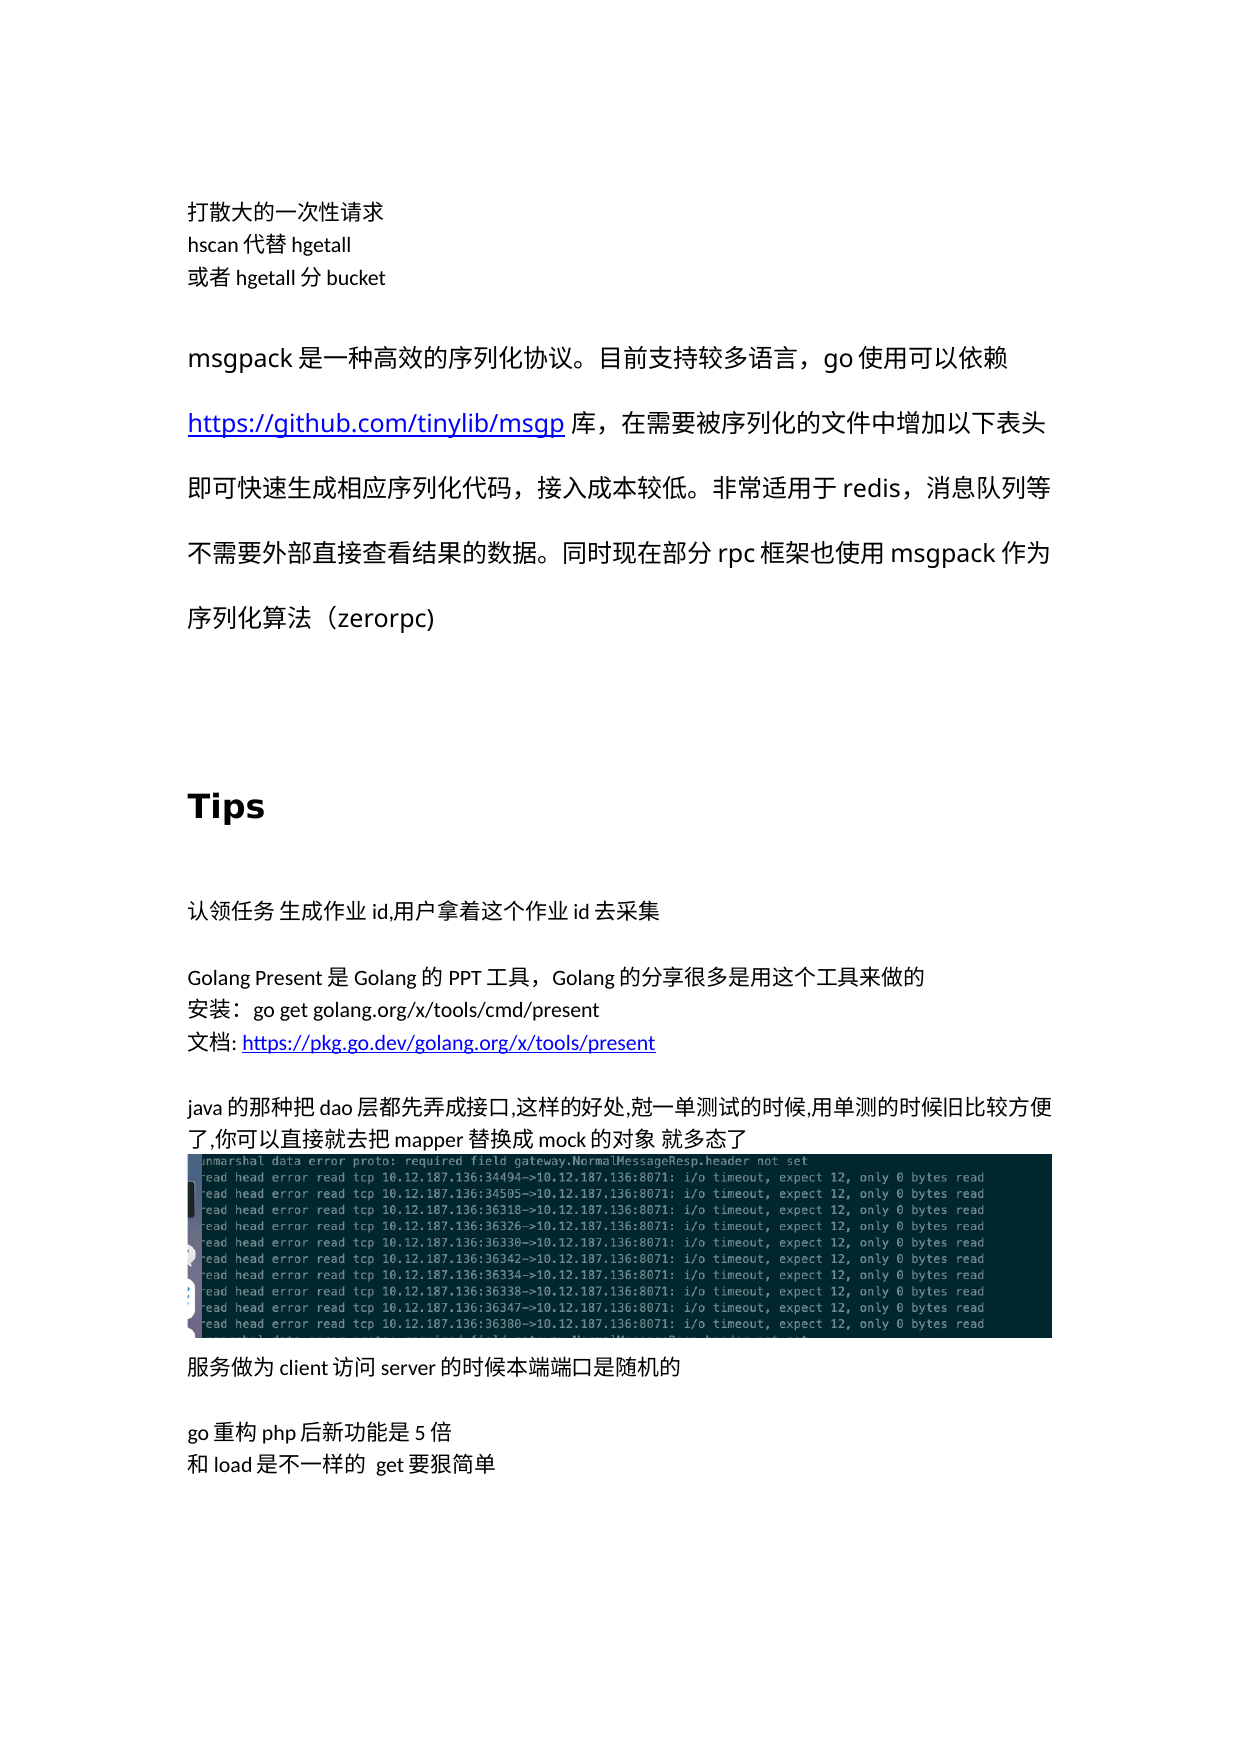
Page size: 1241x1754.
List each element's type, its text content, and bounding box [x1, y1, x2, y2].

text 或者hgetall分bucket [187, 259, 1053, 292]
text Golang Present 是Golang 的 PPT 工具，Golang的分享很多是用这个工具来做的 [187, 959, 1053, 992]
text 和load是不一样的 get要狠简单 [187, 1447, 1053, 1479]
text hscan代替hgetall [187, 227, 1053, 259]
text java的那种把dao层都先弄成接口,这样的好处,尅一单测试的时候,用单测的时候旧比较方便了,你可以直接就去把mapper替换成mock的对象 就多态了 [187, 1089, 1053, 1154]
text 打散大的一次性请求 [187, 194, 1053, 227]
text 认领任务 生成作业id,用户拿着这个作业id去采集 [187, 894, 1053, 927]
text 文档: https://pkg.go.dev/golang.org/x/tools/present [187, 1024, 1053, 1057]
picture [187, 1154, 1052, 1338]
text msgpack是一种高效的序列化协议。目前支持较多语言，go使用可以依赖 https://github.com/tinylib/msgp 库，在需要被序列化的文件中增加以下表头即可快速生成相应序列化代码，接入成本较低。非常适用于redis，消息队列等不需要外部直接查看结果的数据。同时现在部分rpc框架也使用msgpack作为序列化算法（zerorpc) [187, 324, 1053, 649]
text 服务做为client访问server的时候本端端口是随机的 [187, 1349, 1053, 1382]
text 安装：go get golang.org/x/tools/cmd/present [187, 992, 1053, 1024]
subtitle Tips [187, 774, 1053, 839]
text go重构php后新功能是5倍 [187, 1414, 1053, 1447]
